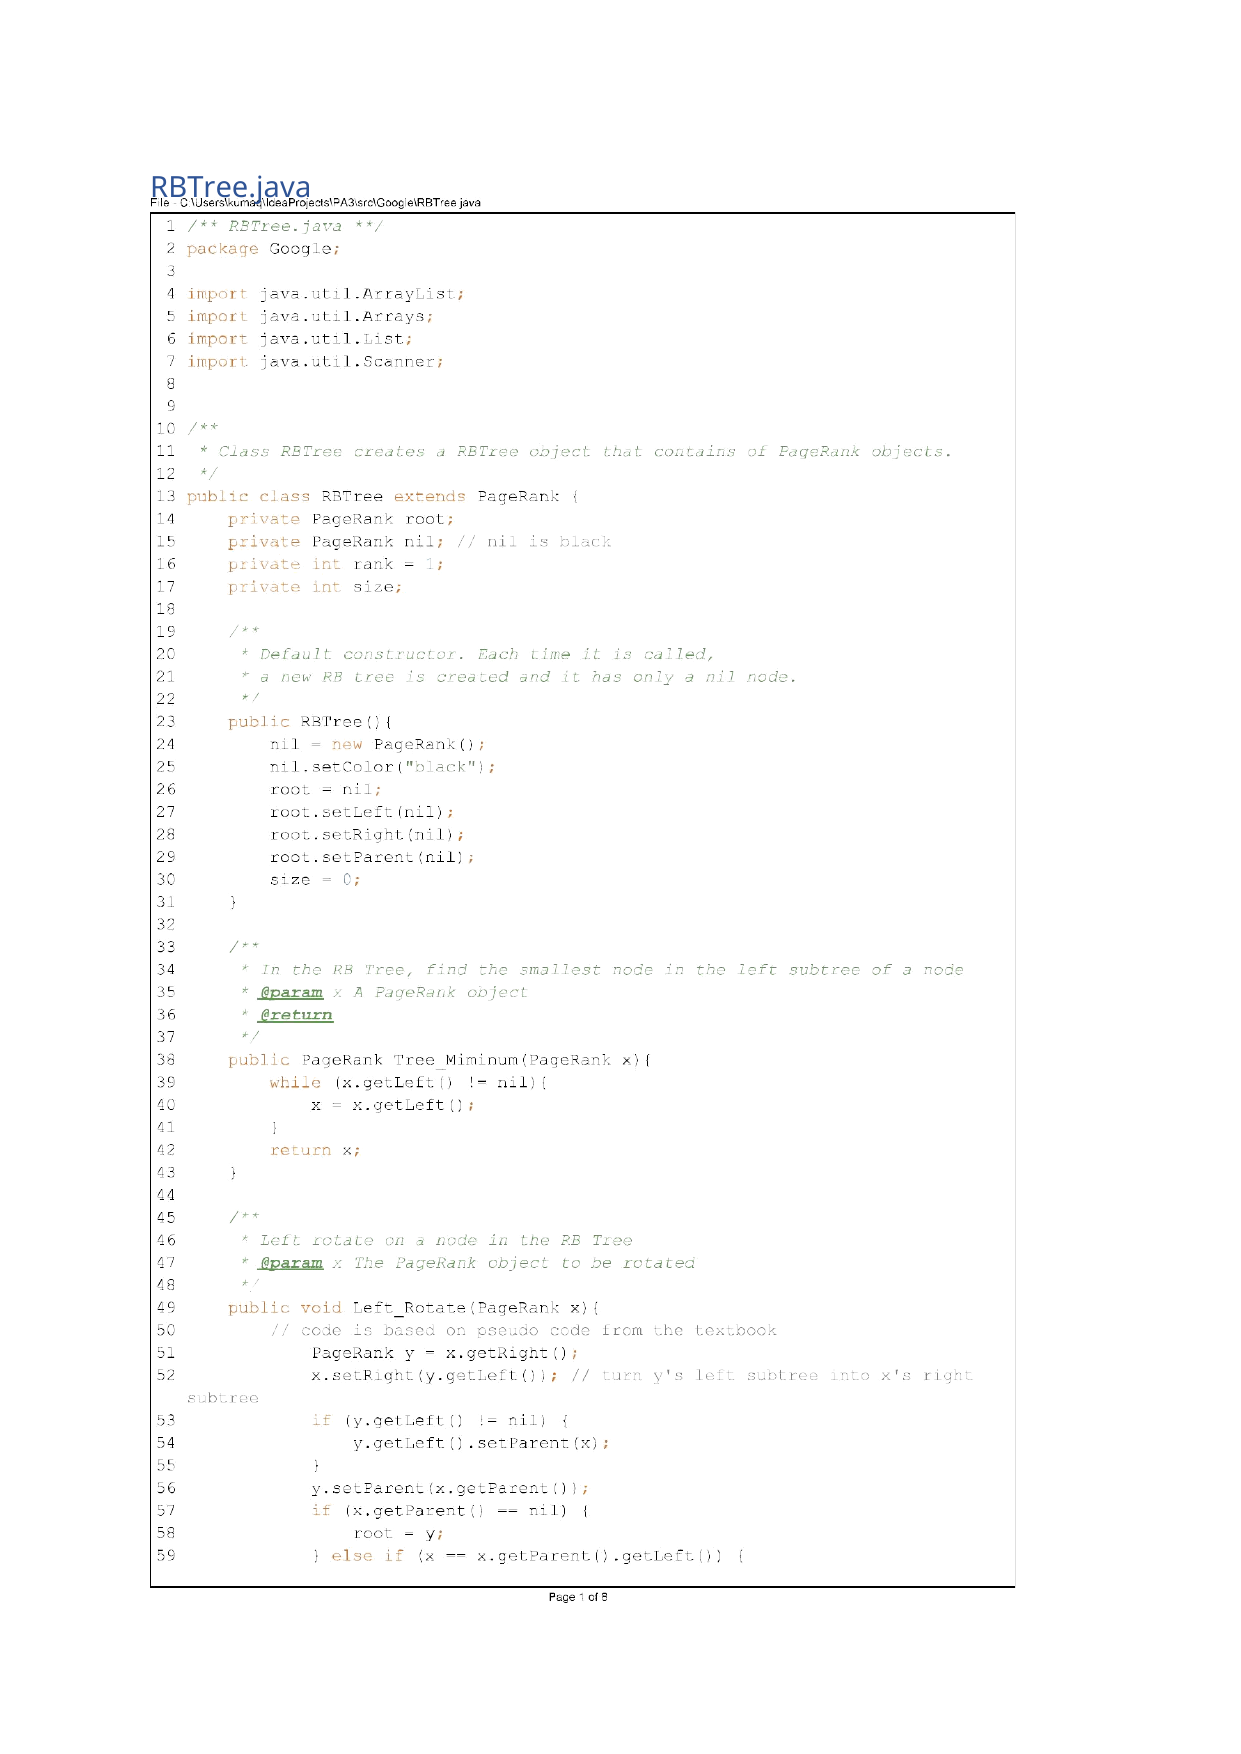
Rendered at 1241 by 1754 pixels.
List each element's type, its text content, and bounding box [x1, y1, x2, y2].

subtitle RBTree.java [150, 167, 1090, 206]
picture [150, 206, 1016, 1603]
